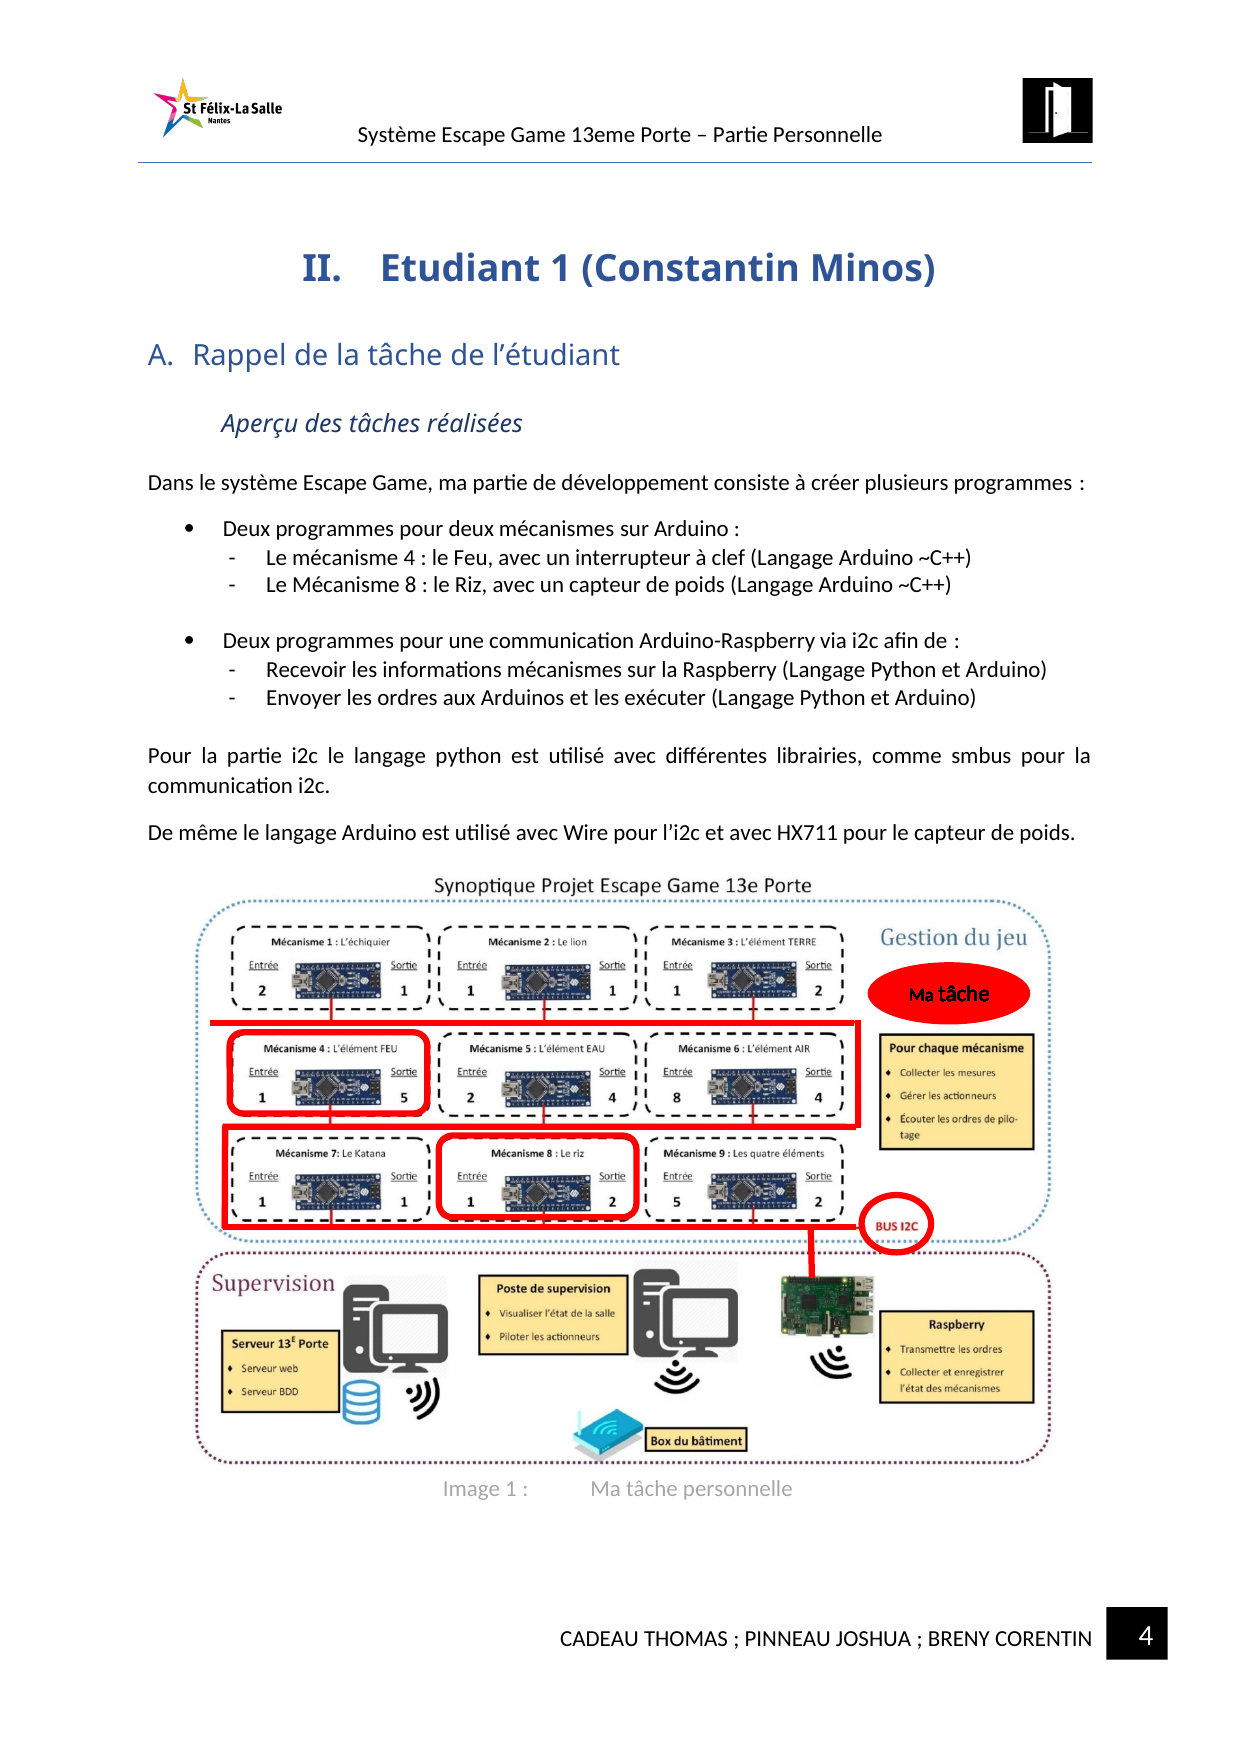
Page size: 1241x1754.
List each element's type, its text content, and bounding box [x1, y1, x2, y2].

list Le mécanisme 4 : le Feu, avec un interrupteur à clef (Langage Arduino ~C++) [228, 543, 1092, 571]
list Envoyer les ordres aux Arduinos et les exécuter (Langage Python et Arduino) [228, 683, 1092, 711]
subtitle Rappel de la tâche de l’étudiant [148, 334, 1092, 374]
text Dans le système Escape Game, ma partie de développement consiste à créer plusieurs programmes : [148, 468, 1092, 496]
list Recevoir les informations mécanismes sur la Raspberry (Langage Python et Arduino) [228, 655, 1092, 683]
picture [147, 73, 290, 142]
picture [1022, 78, 1093, 143]
subtitle Aperçu des tâches réalisées [221, 406, 1092, 440]
list Deux programmes pour une communication Arduino-Raspberry via i2c afin de : [185, 627, 1092, 655]
list Le Mécanisme 8 : le Riz, avec un capteur de poids (Langage Arduino ~C++) [228, 571, 1092, 599]
list Deux programmes pour deux mécanismes sur Arduino : [185, 514, 1092, 543]
picture [192, 876, 1054, 1467]
text Image 1 : Ma tâche personnelle [443, 1474, 1092, 1502]
subtitle Etudiant 1 (Constantin Minos) [185, 241, 1092, 292]
text De même le langage Arduino est utilisé avec Wire pour l’i2c et avec HX711 pour le capteur de poids. [148, 818, 1092, 846]
text Pour la partie i2c le langage python est utilisé avec différentes librairies, comme smbus pour la communication i2c. [148, 711, 1092, 799]
